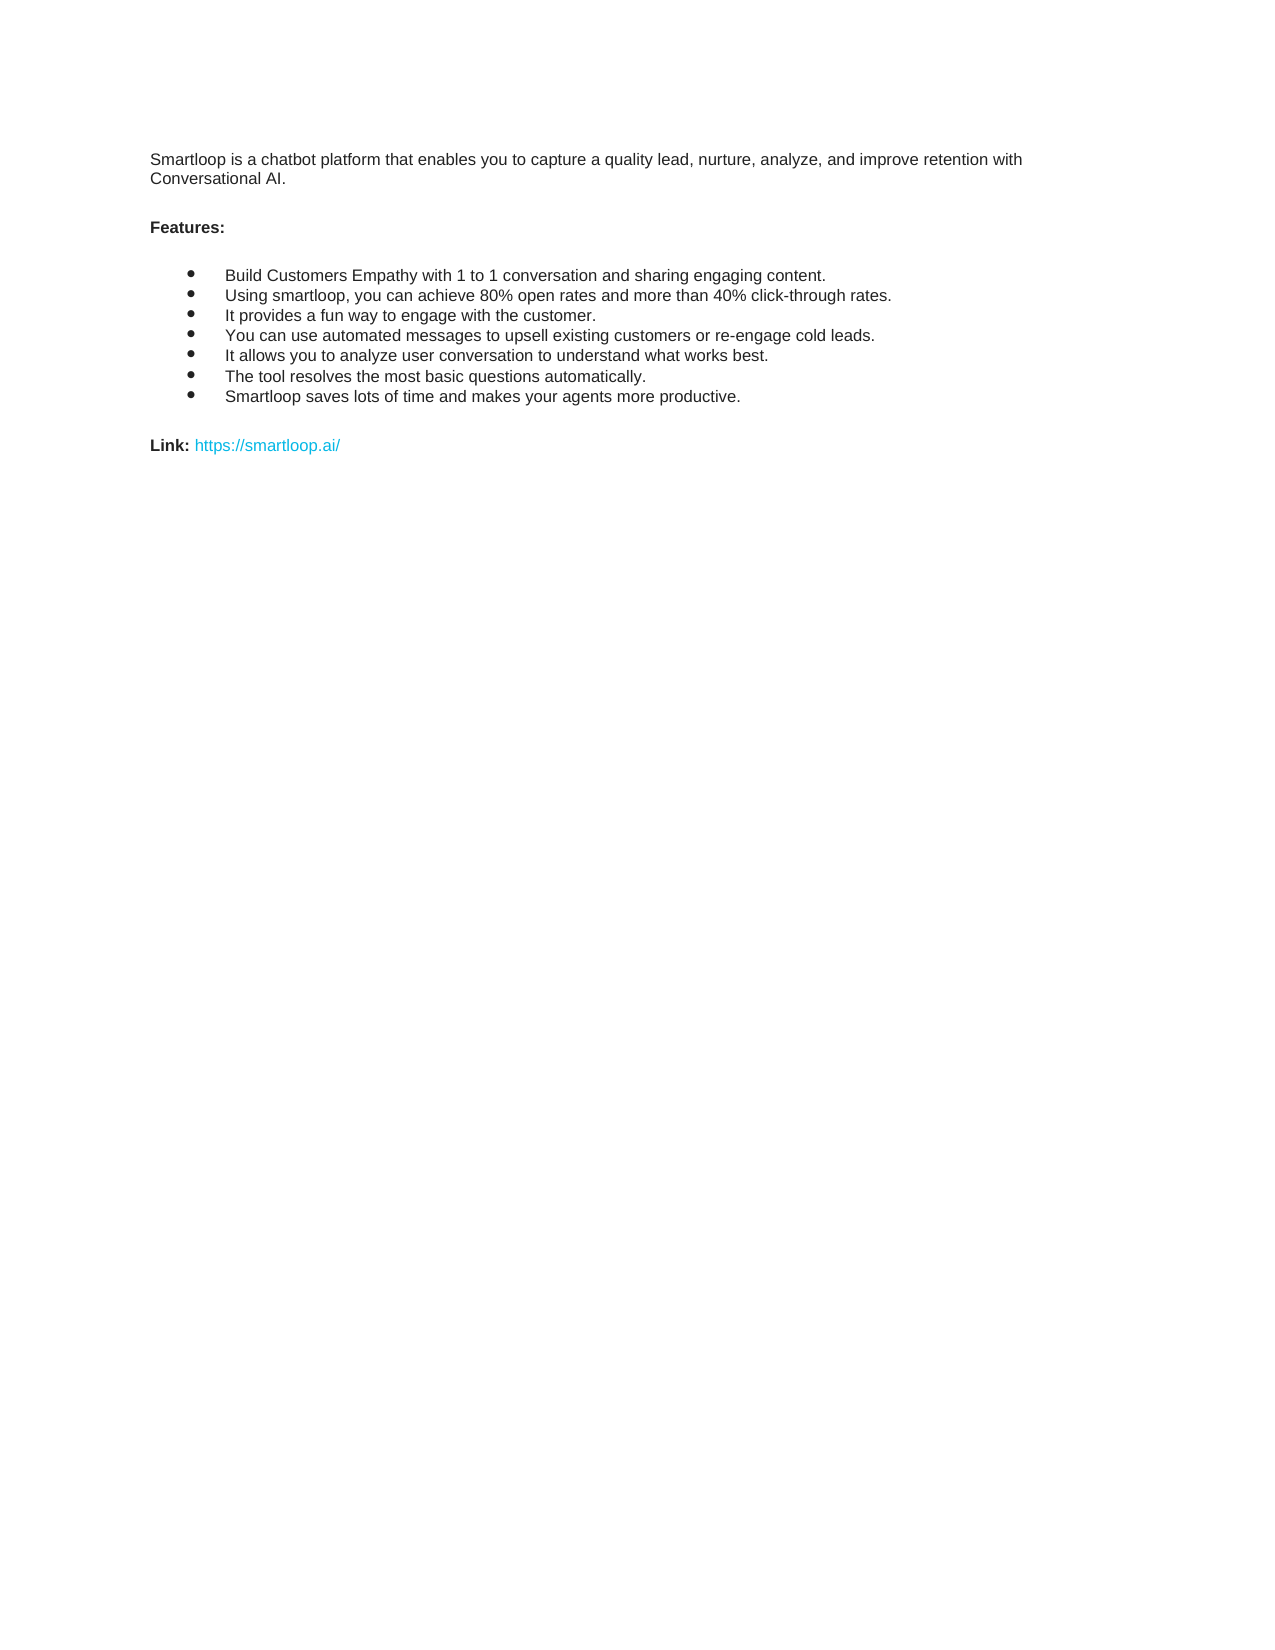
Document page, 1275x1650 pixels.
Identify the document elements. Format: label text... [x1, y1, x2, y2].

text Link: https://smartloop.ai/ [150, 436, 1125, 455]
list You can use automated messages to upsell existing customers or re-engage cold leads. [187, 326, 1125, 346]
list The tool resolves the most basic questions automatically. [187, 366, 1125, 386]
list Build Customers Empathy with 1 to 1 conversation and sharing engaging content. [187, 266, 1125, 286]
list Smartloop saves lots of time and makes your agents more productive. [187, 386, 1125, 407]
text Features: [150, 217, 1125, 237]
list It provides a fun way to engage with the customer. [187, 306, 1125, 326]
list Using smartloop, you can achieve 80% open rates and more than 40% click-through rates. [187, 286, 1125, 306]
text Smartloop is a chatbot platform that enables you to capture a quality lead, nurture, analyze, and improve retention with Conversational AI. [150, 150, 1125, 188]
list It allows you to analyze user conversation to understand what works best. [187, 346, 1125, 366]
